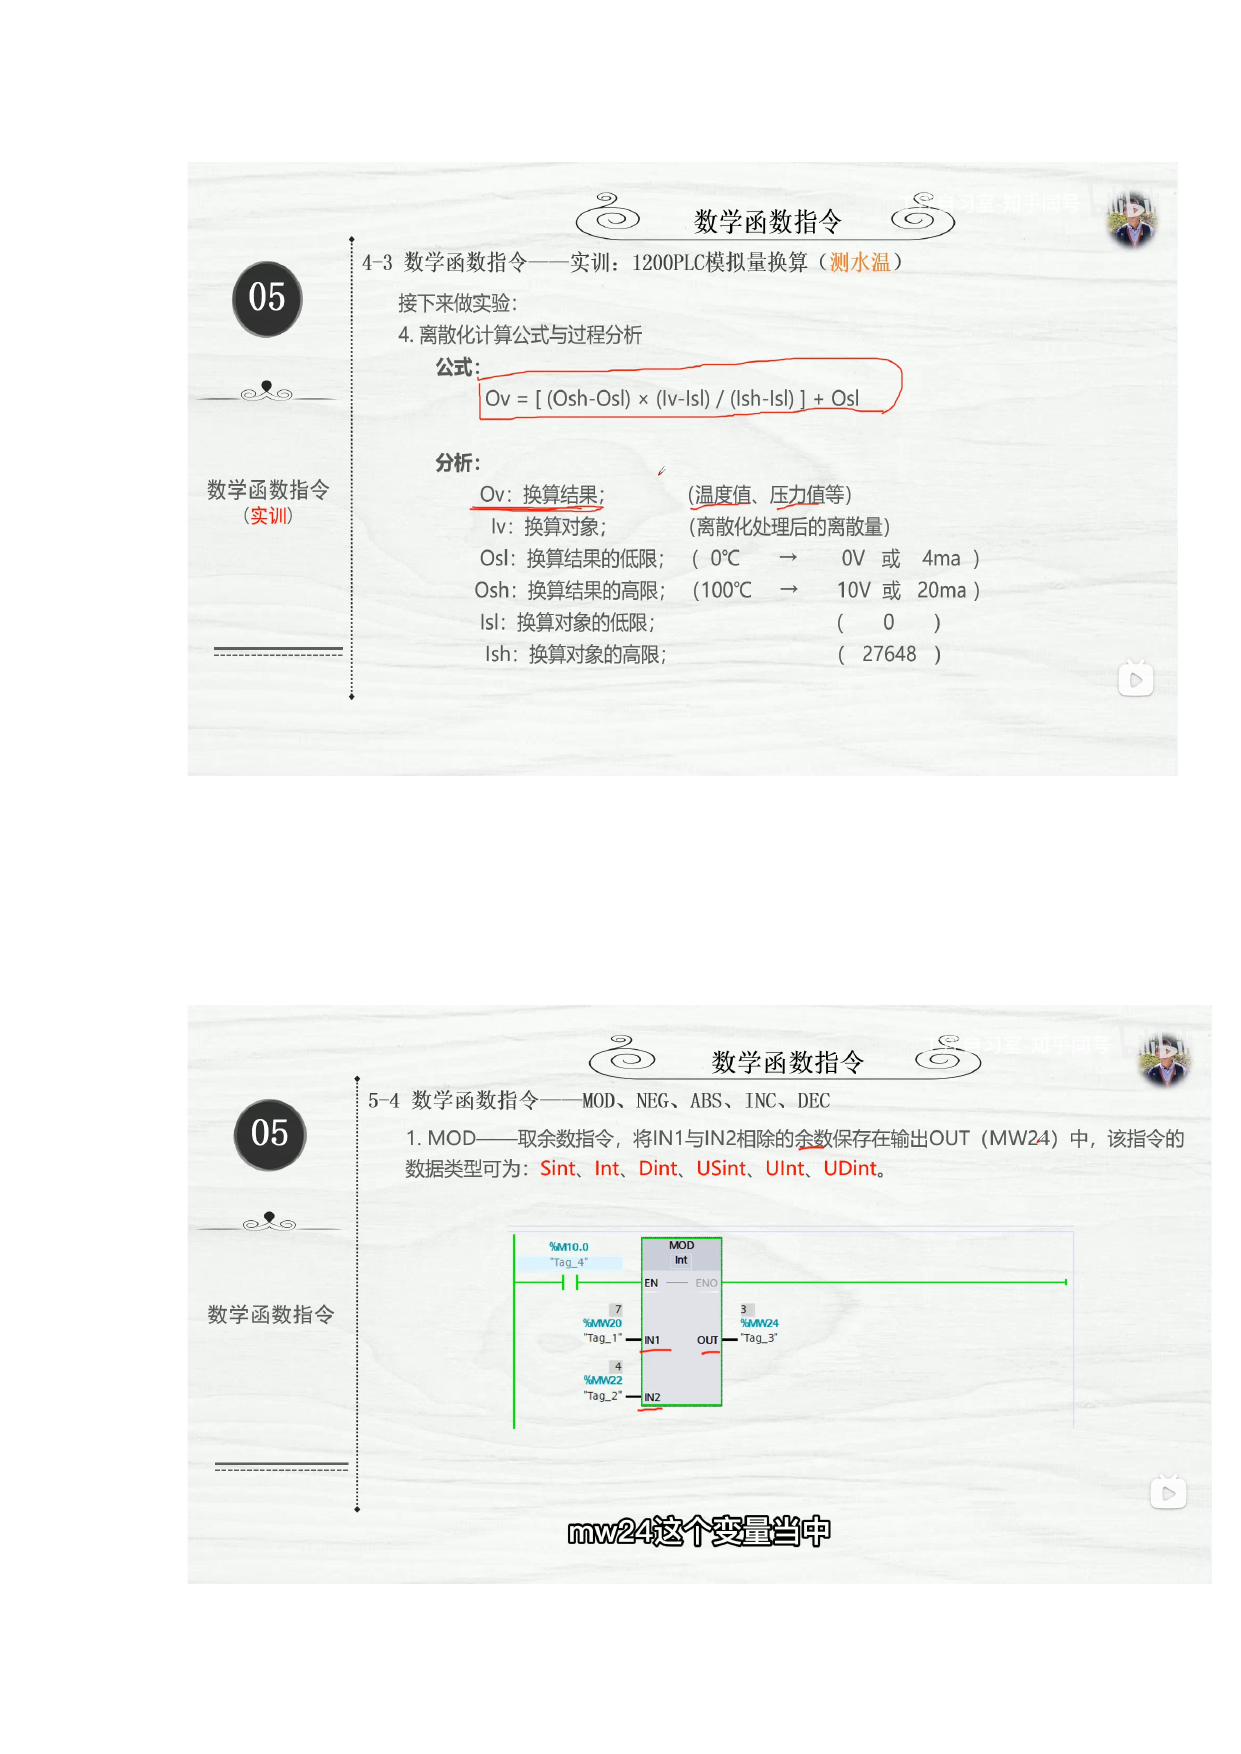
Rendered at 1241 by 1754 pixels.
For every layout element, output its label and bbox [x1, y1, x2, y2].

picture [187, 1005, 1212, 1584]
picture [187, 162, 1178, 776]
